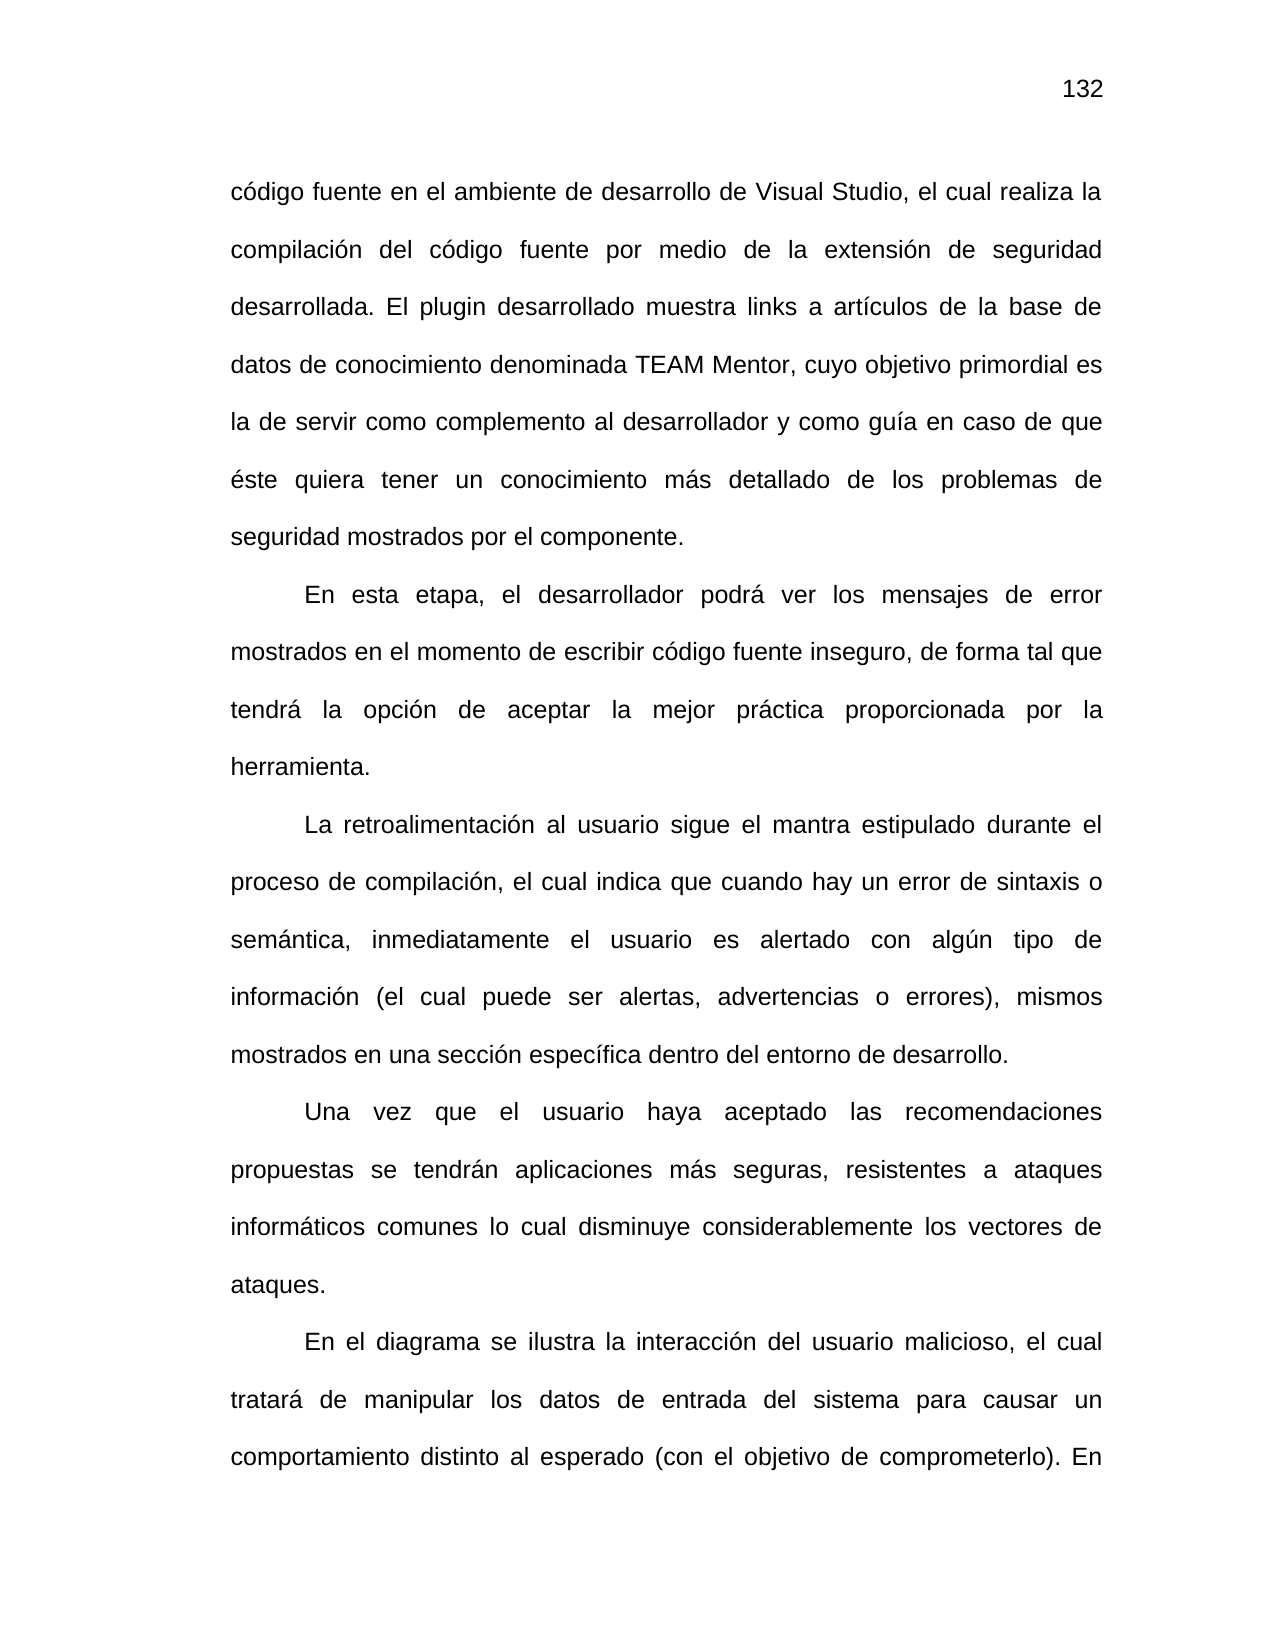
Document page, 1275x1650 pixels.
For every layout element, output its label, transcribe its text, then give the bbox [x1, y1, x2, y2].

text La retroalimentación al usuario sigue el mantra estipulado durante el proceso de compilación, el cual indica que cuando hay un error de sintaxis o semántica, inmediatamente el usuario es alertado con algún tipo de información (el cual puede ser alertas, advertencias o errores), mismos mostrados en una sección específica dentro del entorno de desarrollo. [230, 810, 1104, 1068]
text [230, 1327, 1104, 1471]
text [230, 177, 1104, 551]
text Una vez que el usuario haya aceptado las recomendaciones propuestas se tendrán aplicaciones más seguras, resistentes a ataques informáticos comunes lo cual disminuye considerablemente los vectores de ataques. [230, 1097, 1104, 1298]
text En esta etapa, el desarrollador podrá ver los mensajes de error mostrados en el momento de escribir código fuente inseguro, de forma tal que tendrá la opción de aceptar la mejor práctica proporcionada por la herramienta. [230, 580, 1104, 781]
